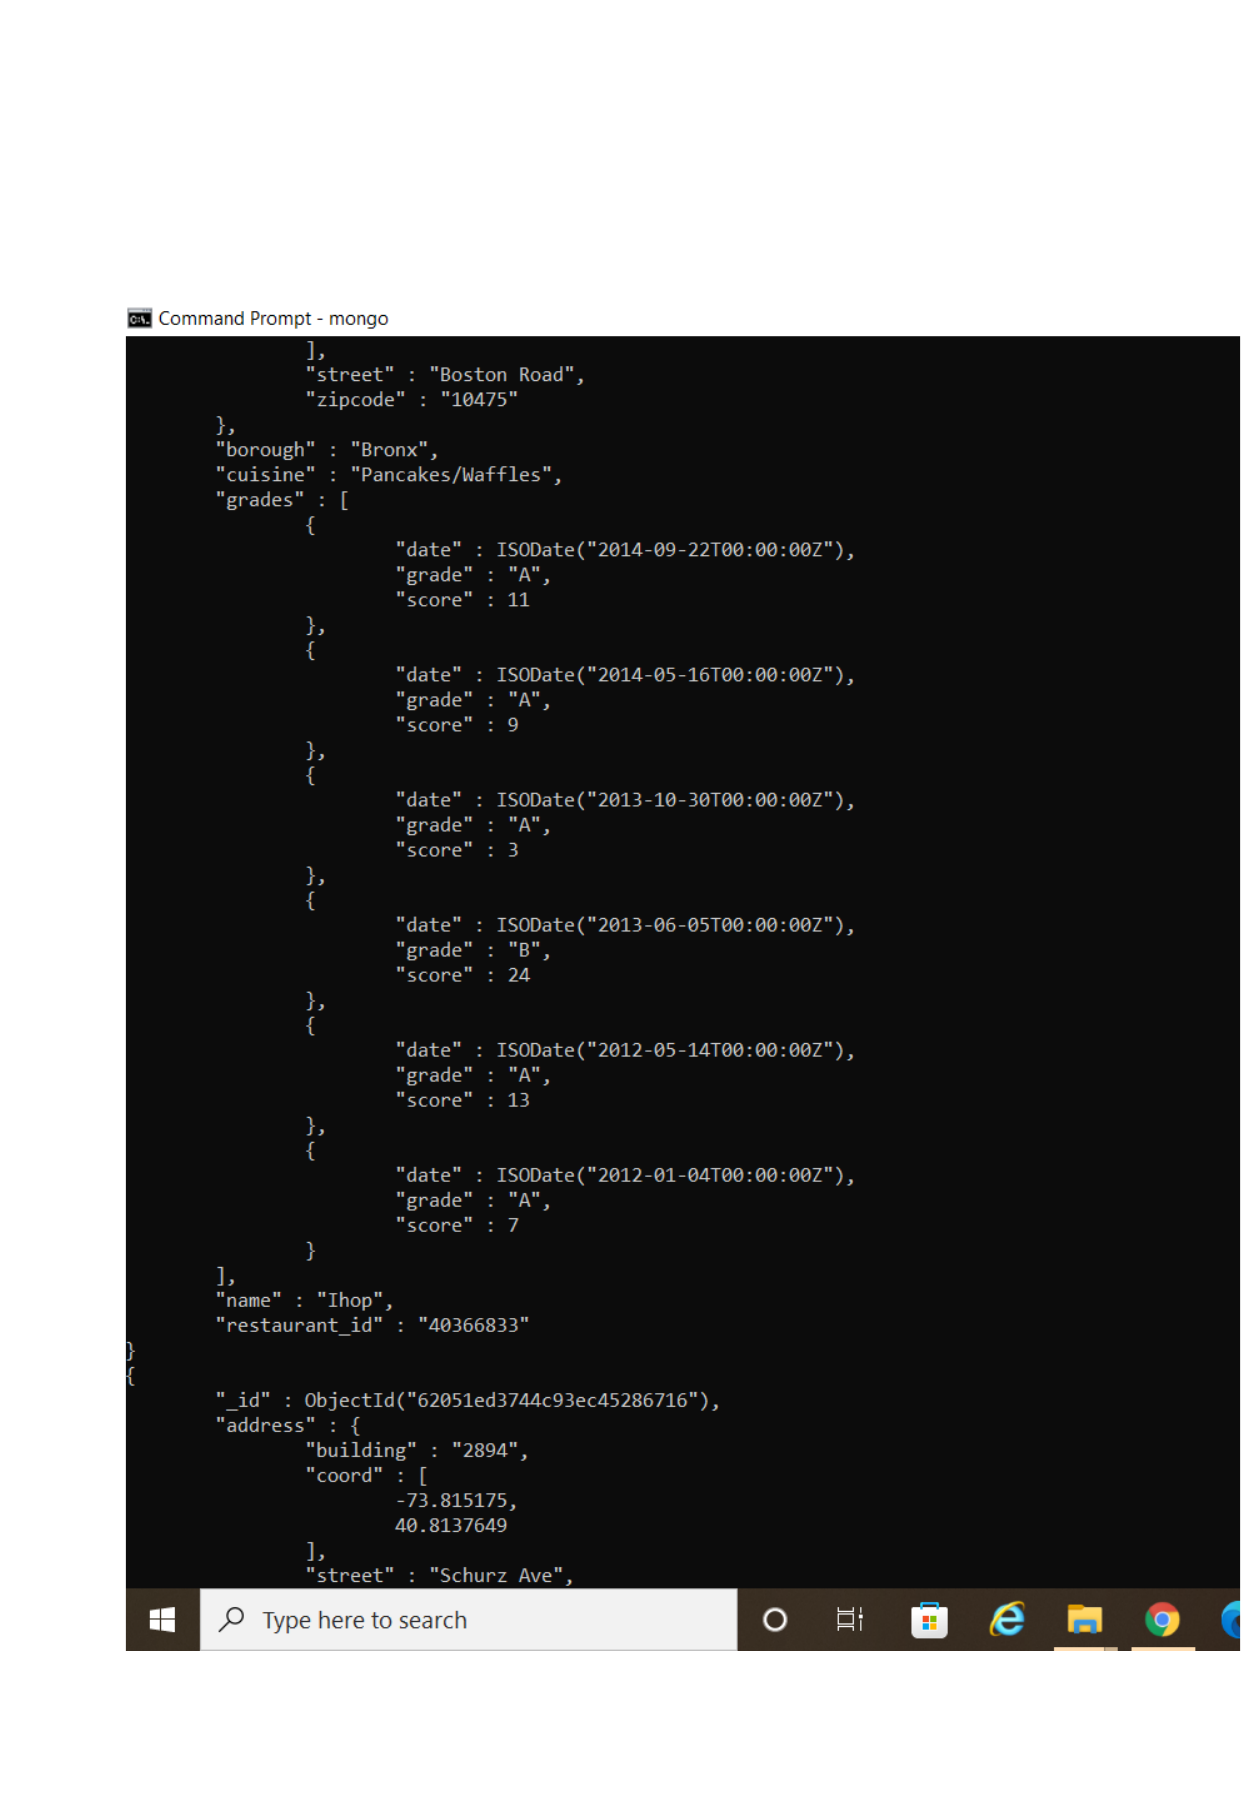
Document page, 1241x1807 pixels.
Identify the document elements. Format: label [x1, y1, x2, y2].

picture [125, 300, 1241, 1651]
